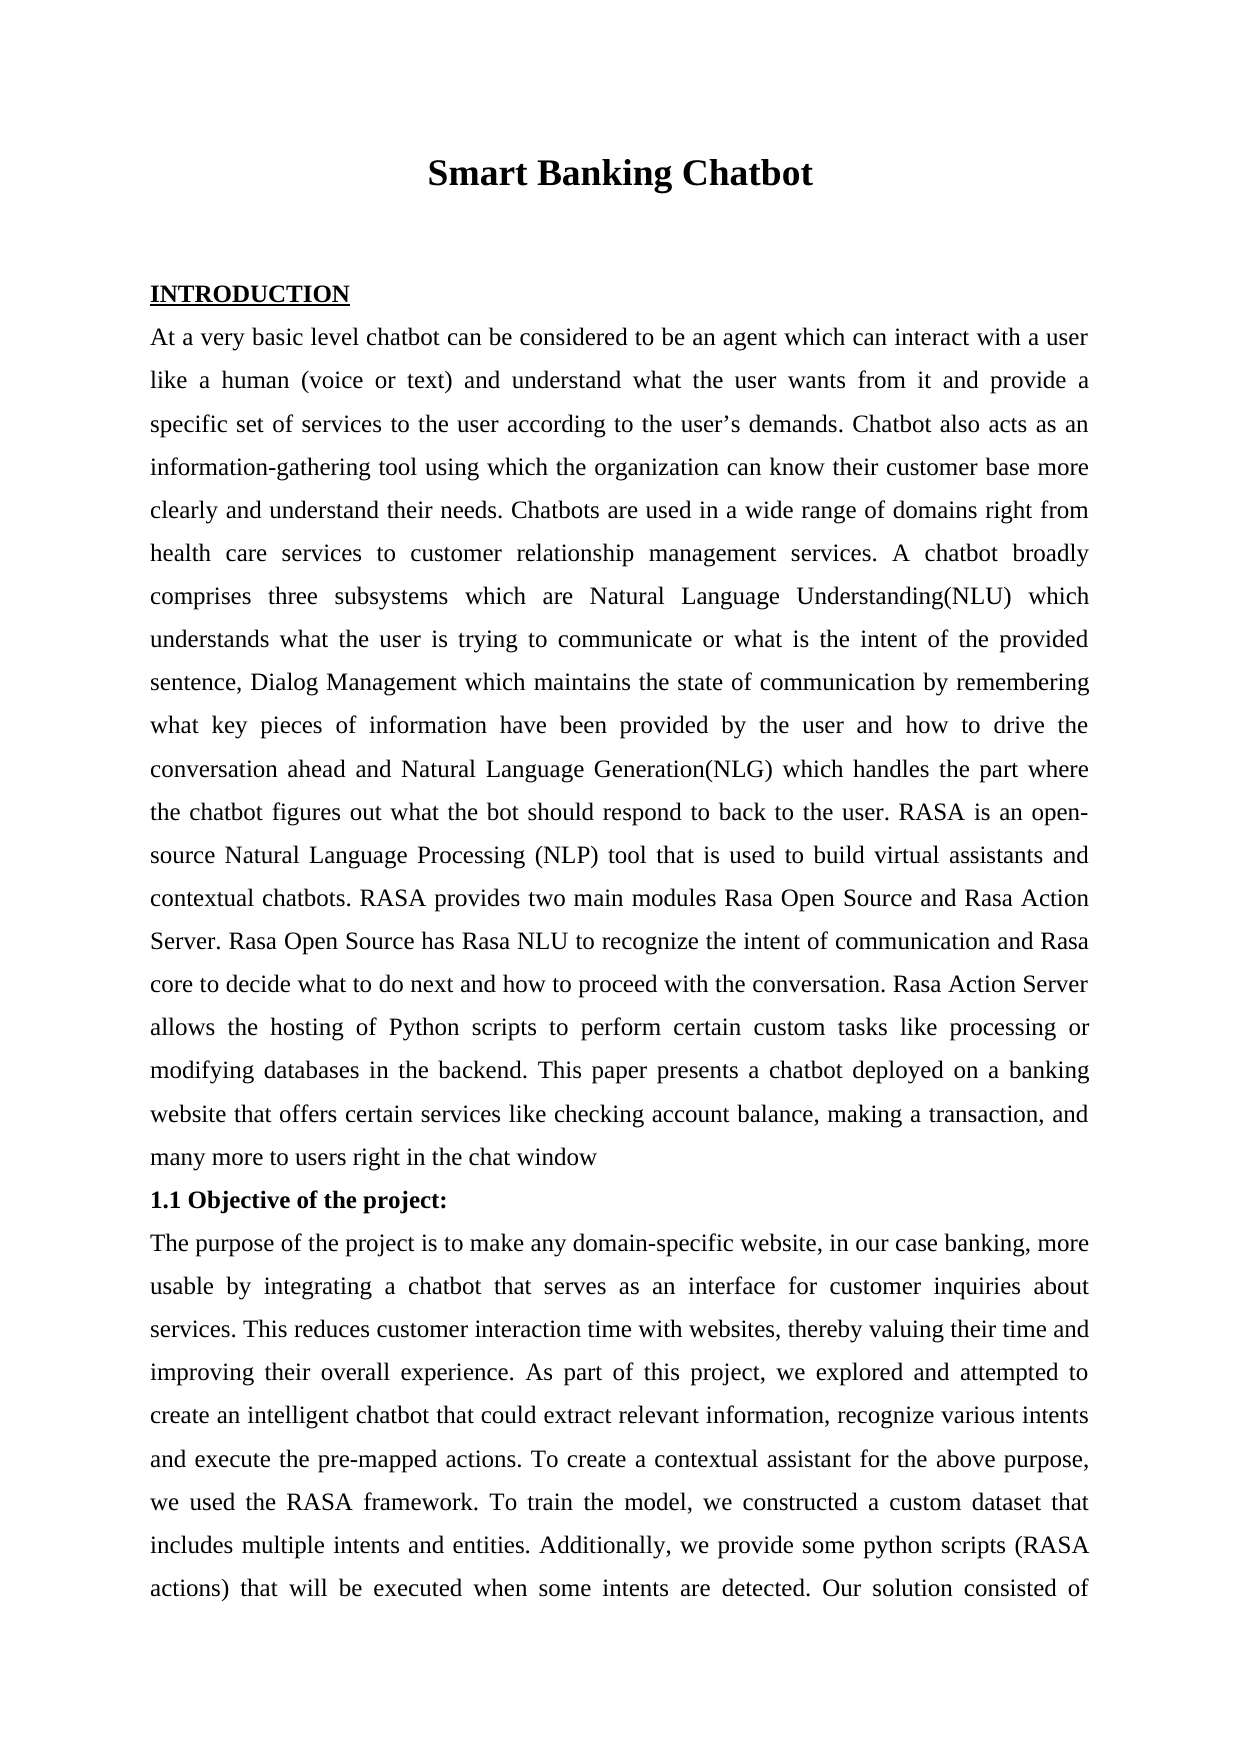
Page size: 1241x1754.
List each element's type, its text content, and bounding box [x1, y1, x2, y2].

text At a very basic level chatbot can be considered to be an agent which can interact with a user like a human (voice or text) and understand what the user wants from it and provide a specific set of services to the user according to the user’s demands. Chatbot also acts as an information-gathering tool using which the organization can know their customer base more clearly and understand their needs. Chatbots are used in a wide range of domains right from health care services to customer relationship management services. A chatbot broadly comprises three subsystems which are Natural Language Understanding(NLU) which understands what the user is trying to communicate or what is the intent of the provided sentence, Dialog Management which maintains the state of communication by remembering what key pieces of information have been provided by the user and how to drive the conversation ahead and Natural Language Generation(NLG) which handles the part where the chatbot figures out what the bot should respond to back to the user. RASA is an open-source Natural Language Processing (NLP) tool that is used to build virtual assistants and contextual chatbots. RASA provides two main modules Rasa Open Source and Rasa Action Server. Rasa Open Source has Rasa NLU to recognize the intent of communication and Rasa core to decide what to do next and how to proceed with the conversation. Rasa Action Server allows the hosting of Python scripts to perform certain custom tasks like processing or modifying databases in the backend. This paper presents a chatbot deployed on a banking website that offers certain services like checking account balance, making a transaction, and many more to users right in the chat window [150, 322, 1090, 1171]
text Smart Banking Chatbot [150, 150, 1090, 193]
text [150, 1228, 1090, 1602]
text 1.1 Objective of the project: [150, 1185, 1090, 1214]
text INTRODUCTION [150, 279, 1090, 308]
